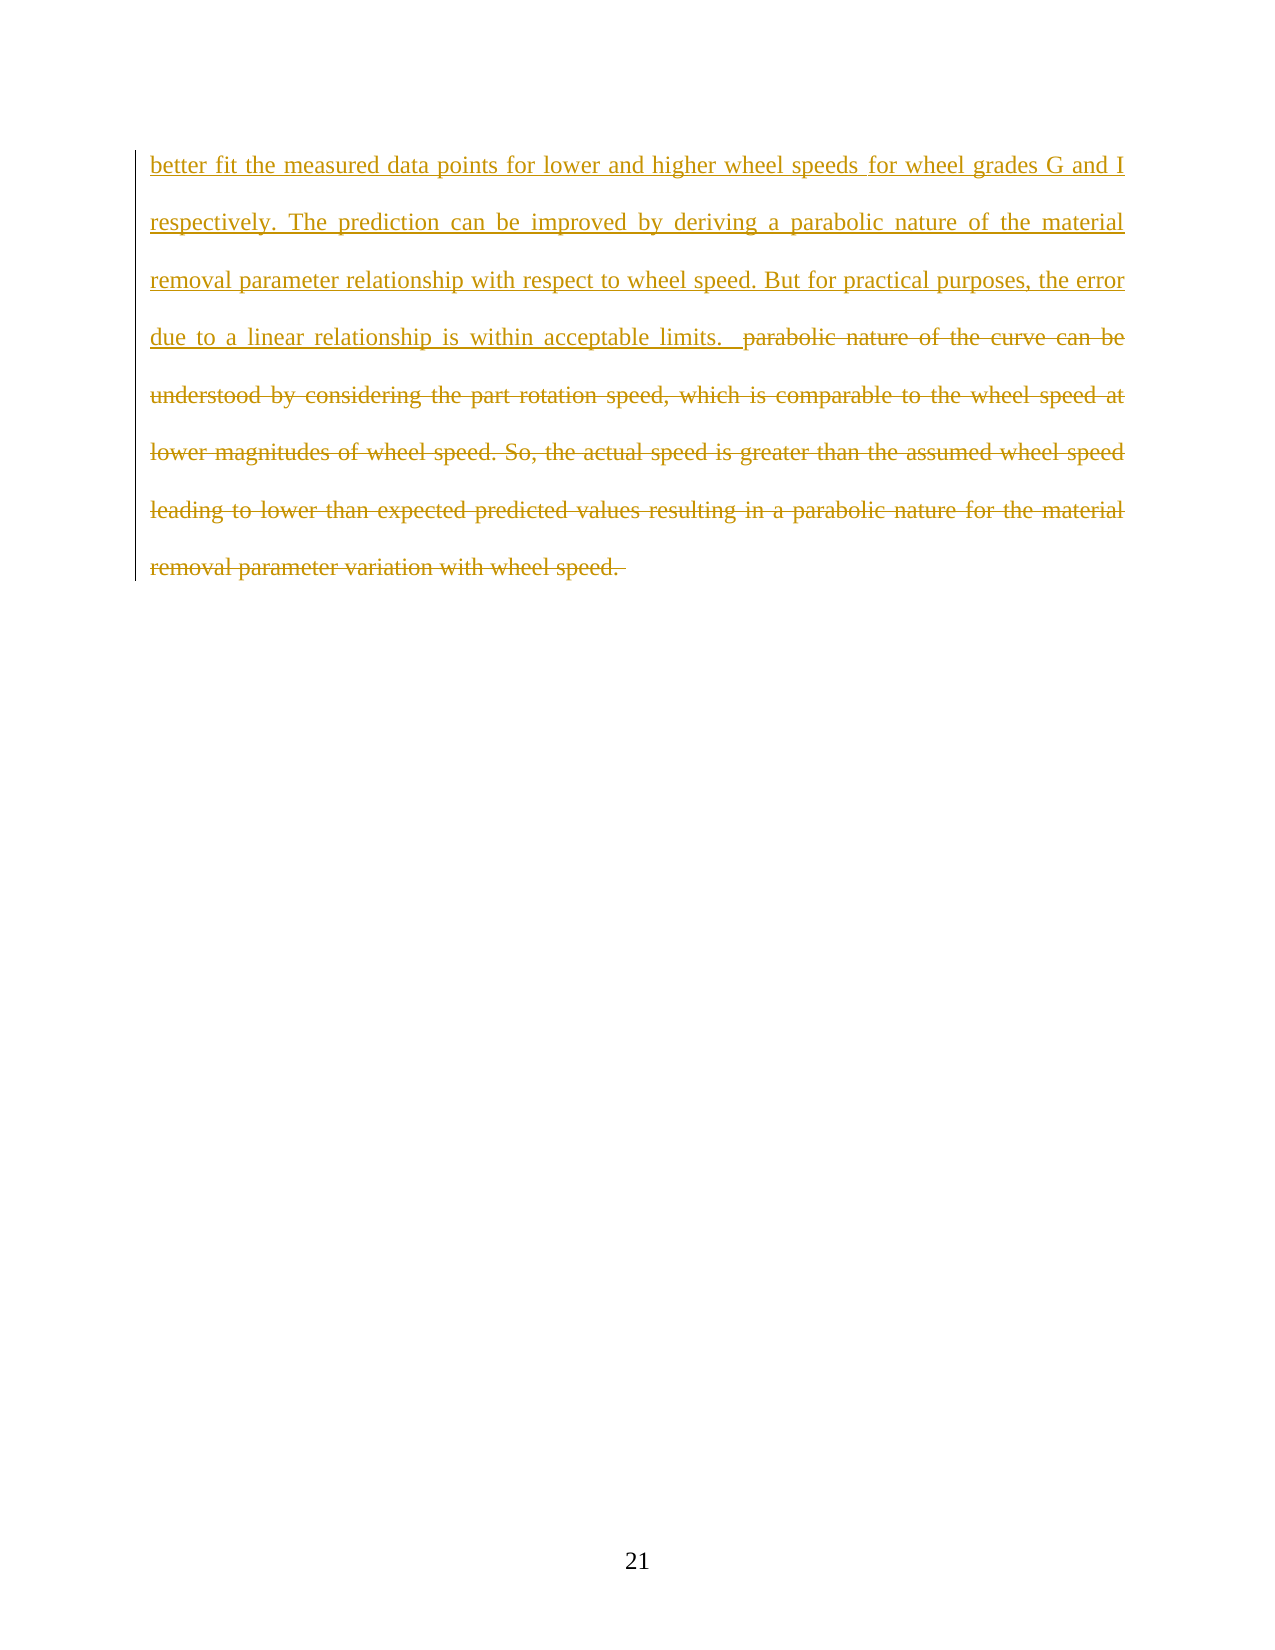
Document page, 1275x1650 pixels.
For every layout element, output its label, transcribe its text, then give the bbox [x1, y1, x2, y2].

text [150, 150, 1125, 232]
